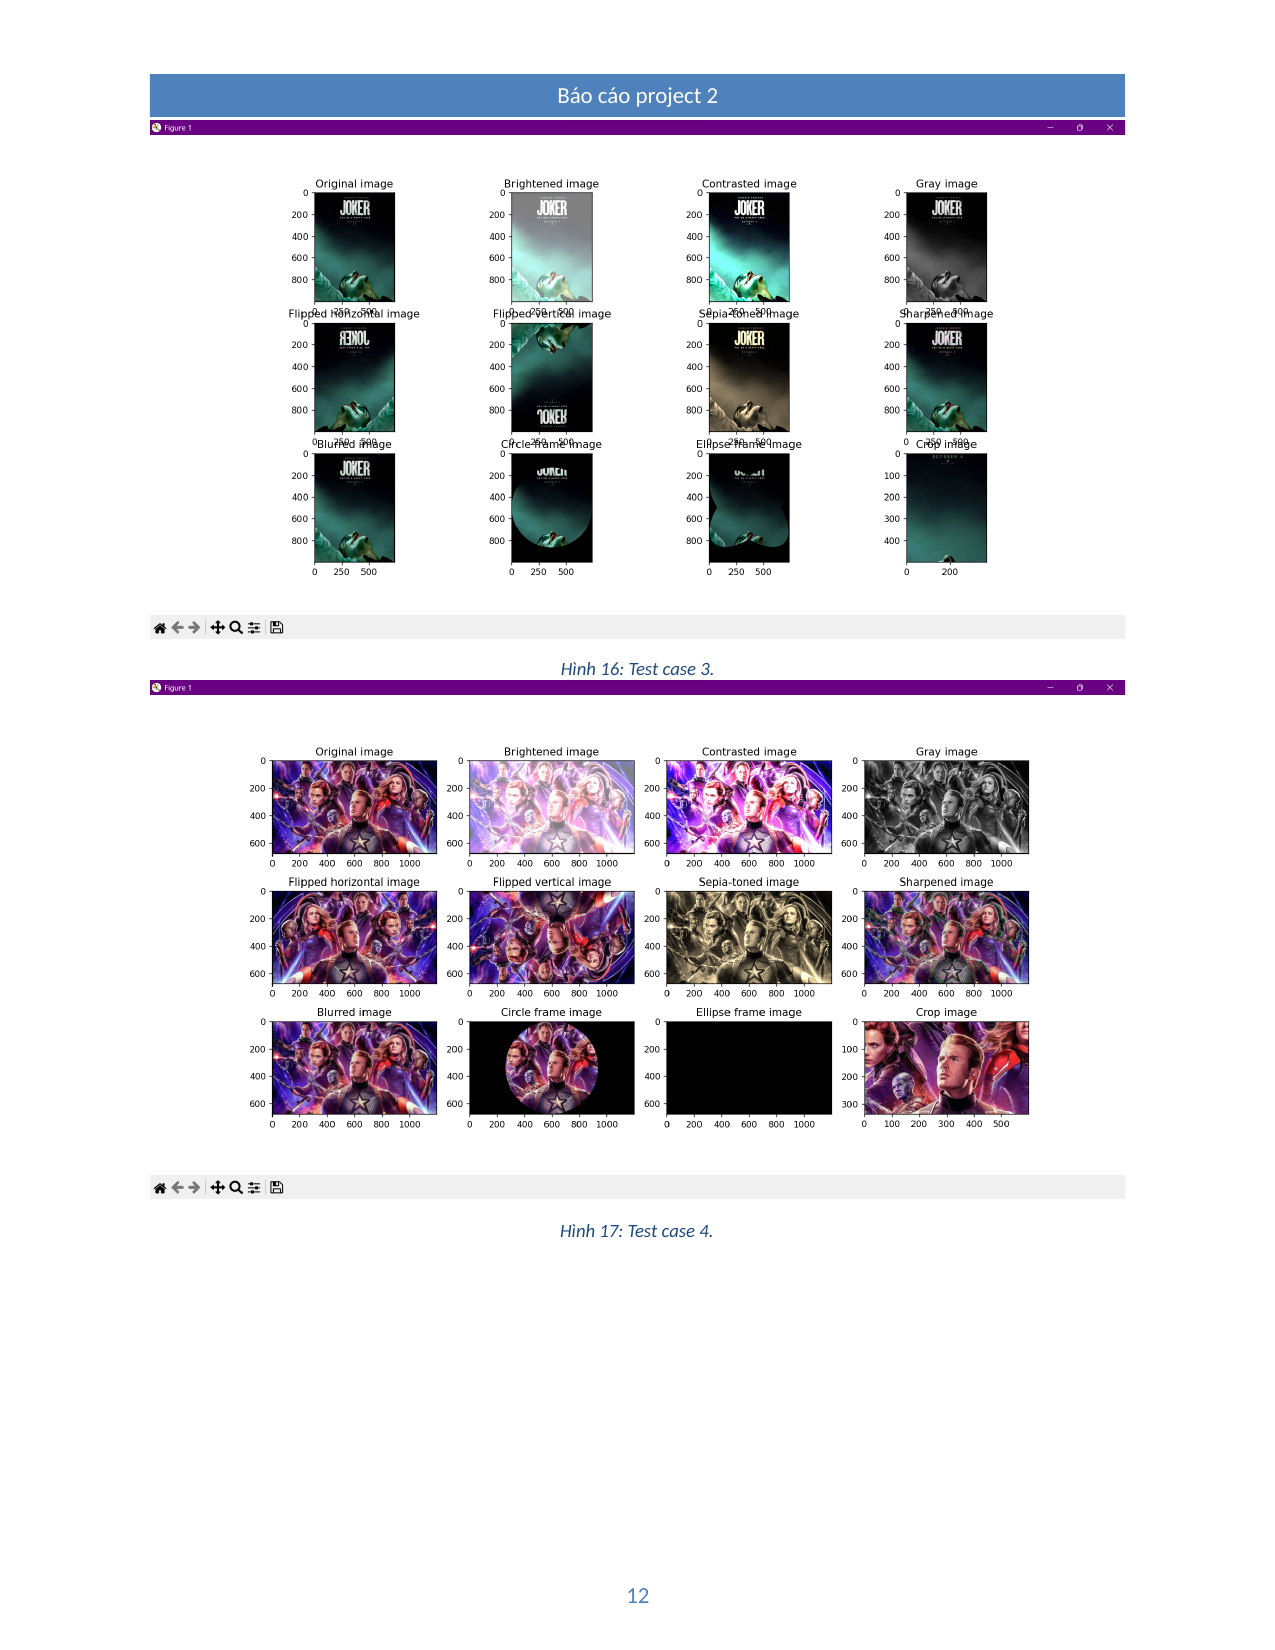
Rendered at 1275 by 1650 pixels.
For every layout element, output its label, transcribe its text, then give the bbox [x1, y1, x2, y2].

picture [150, 680, 1125, 1199]
picture [150, 120, 1125, 639]
